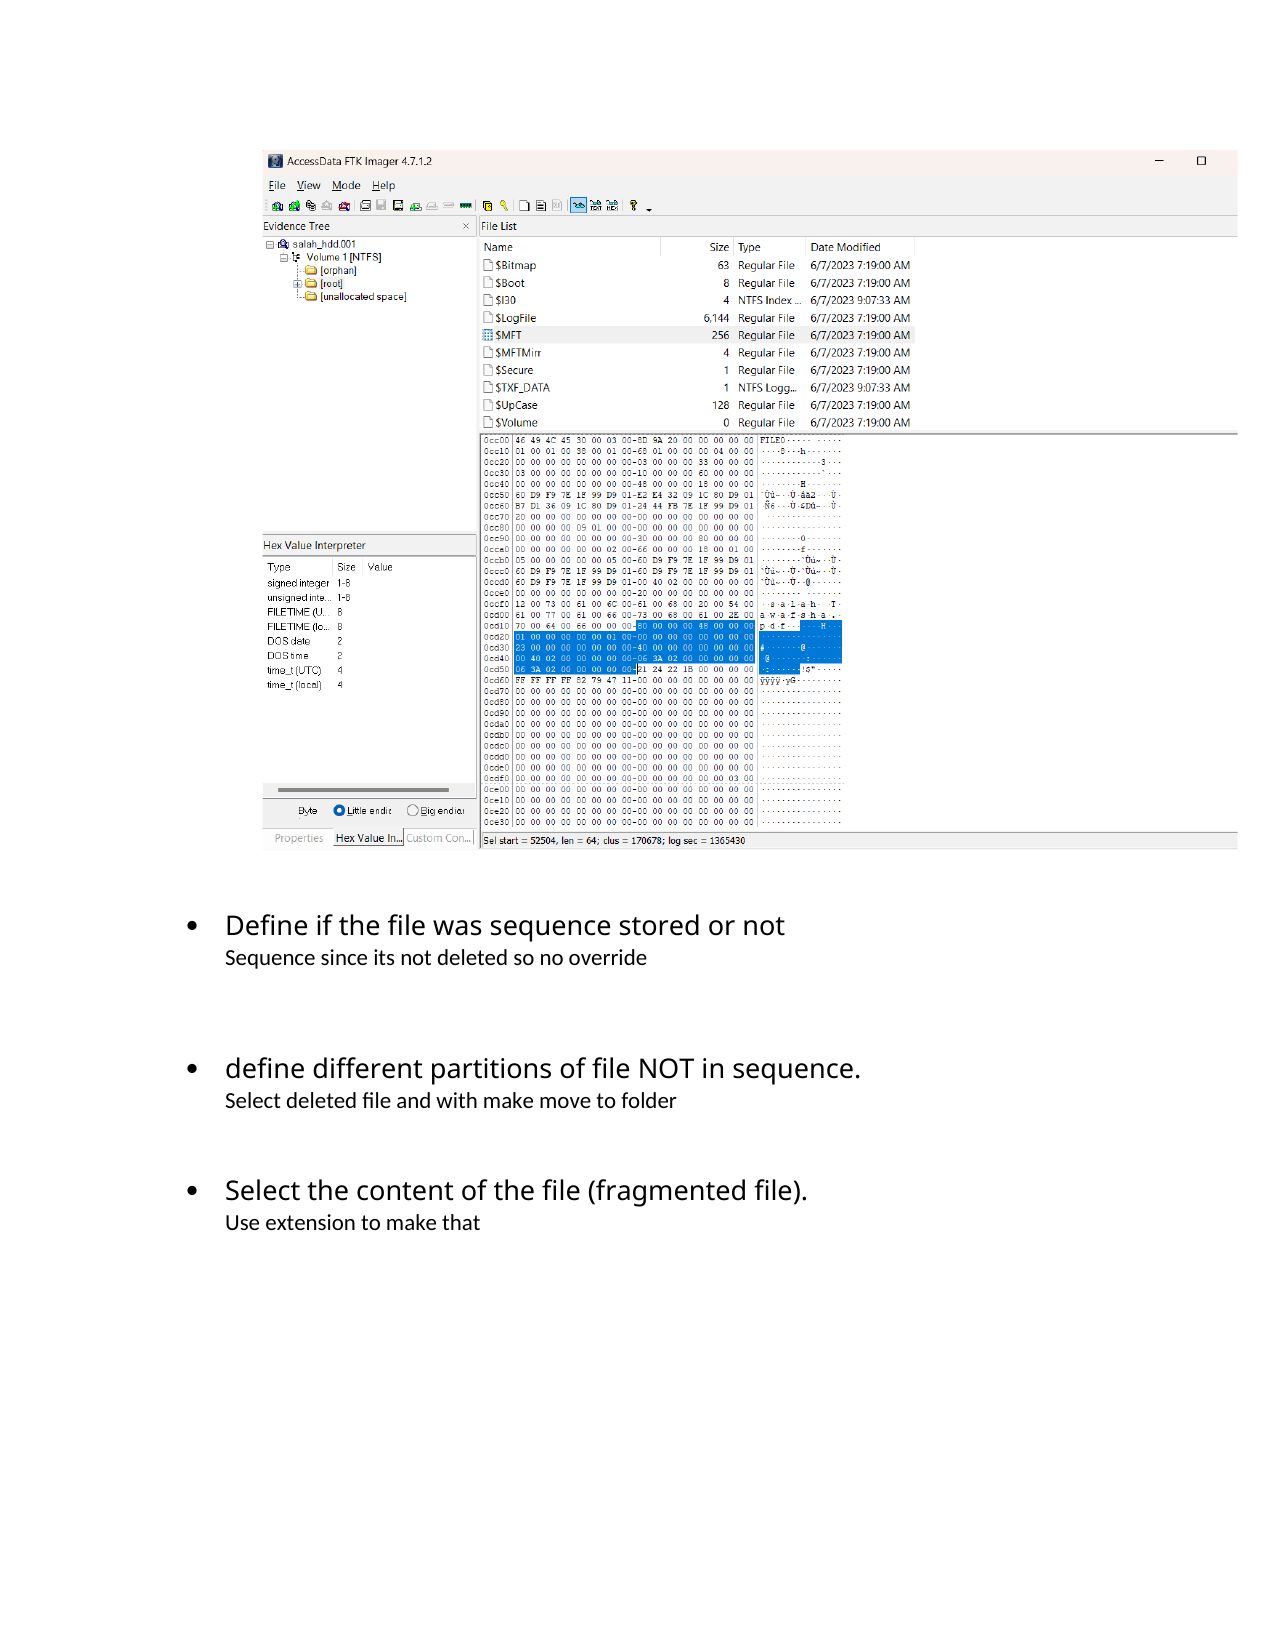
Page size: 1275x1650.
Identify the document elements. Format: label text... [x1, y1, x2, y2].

text Use extension to make that [225, 1208, 1125, 1269]
picture [262, 150, 1238, 850]
text Select deleted file and with make move to folder [225, 1086, 1125, 1147]
subtitle Define if the file was sequence stored or not [187, 907, 1125, 943]
text Sequence since its not deleted so no override [225, 943, 1125, 971]
subtitle define different partitions of file NOT in sequence. [187, 1049, 1125, 1086]
subtitle Select the content of the file (fragmented file). [187, 1172, 1125, 1208]
